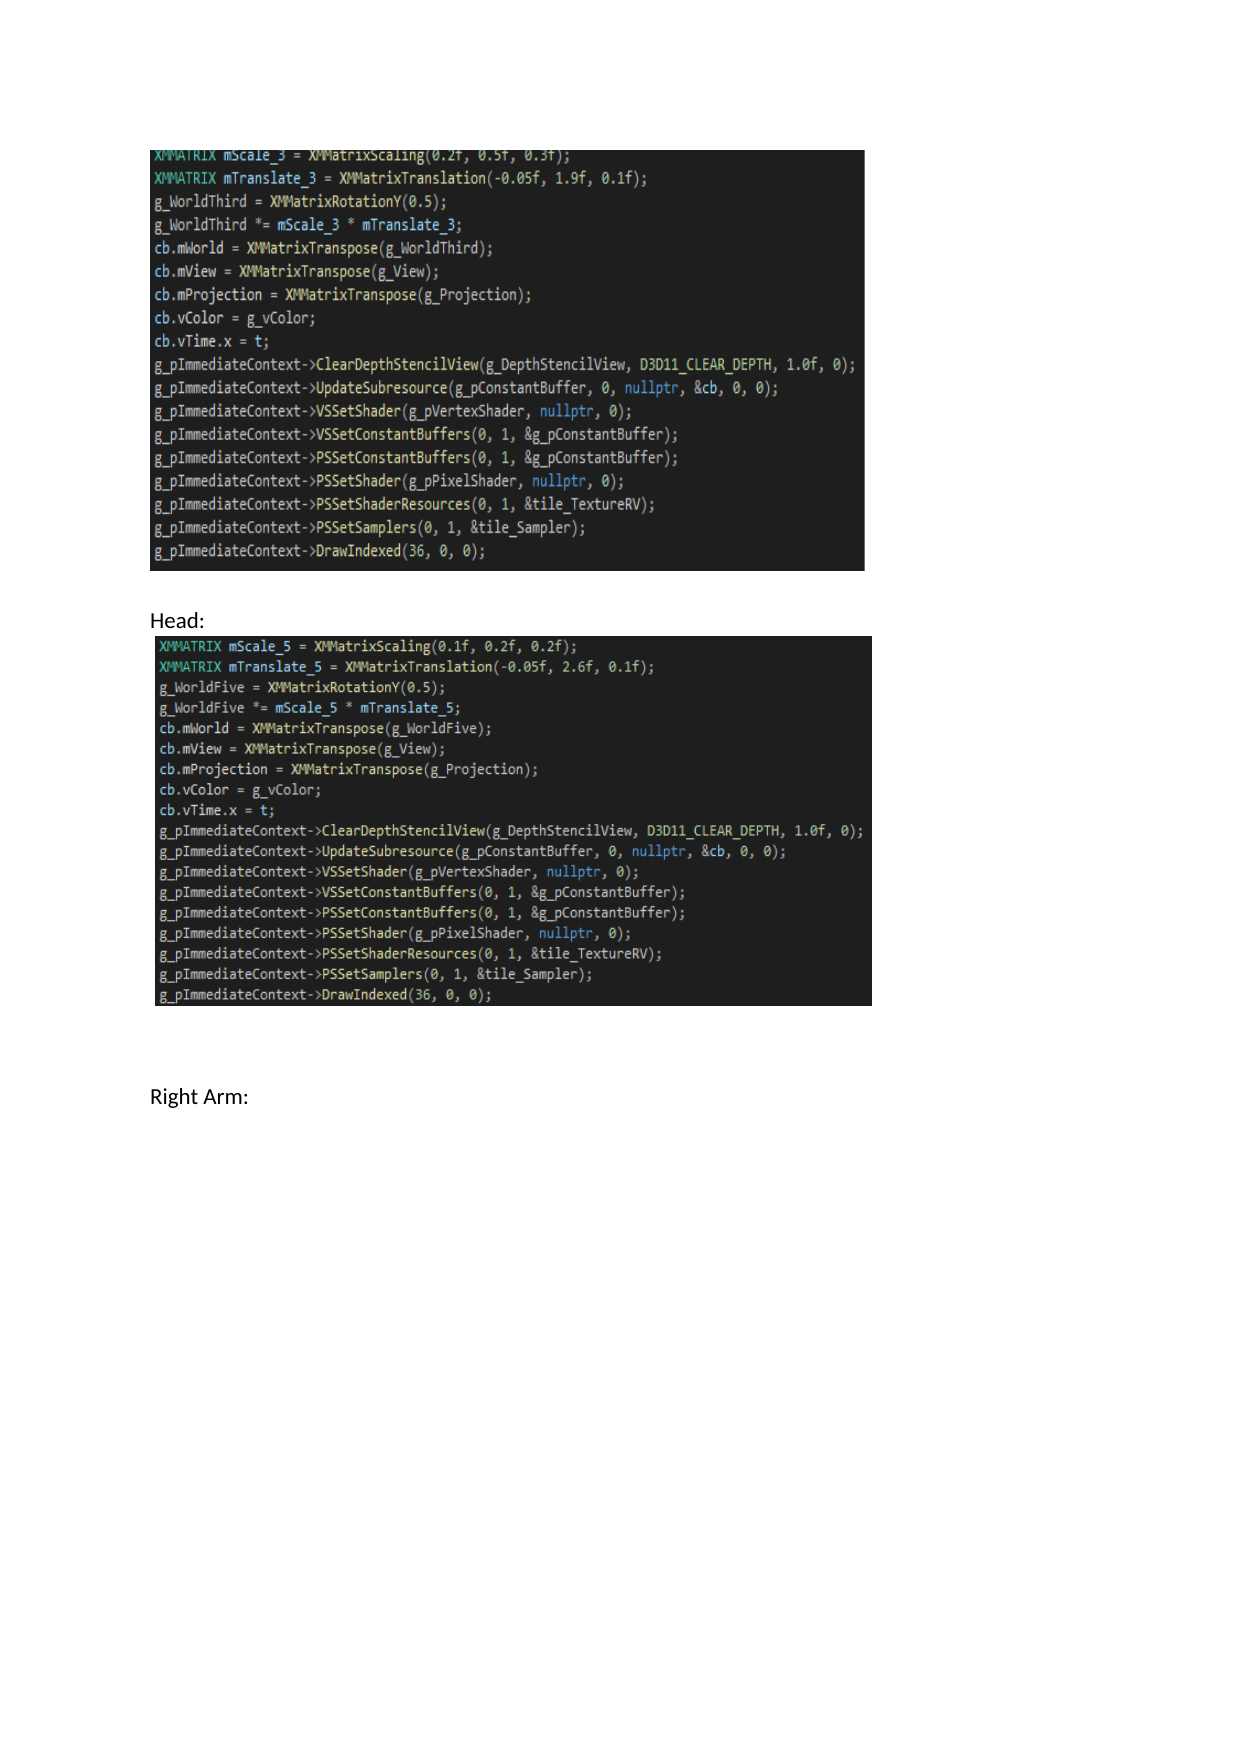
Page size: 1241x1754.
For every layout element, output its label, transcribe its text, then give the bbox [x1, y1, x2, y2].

picture [155, 636, 872, 1006]
picture [150, 150, 865, 571]
text Right Arm: [150, 1082, 1090, 1110]
